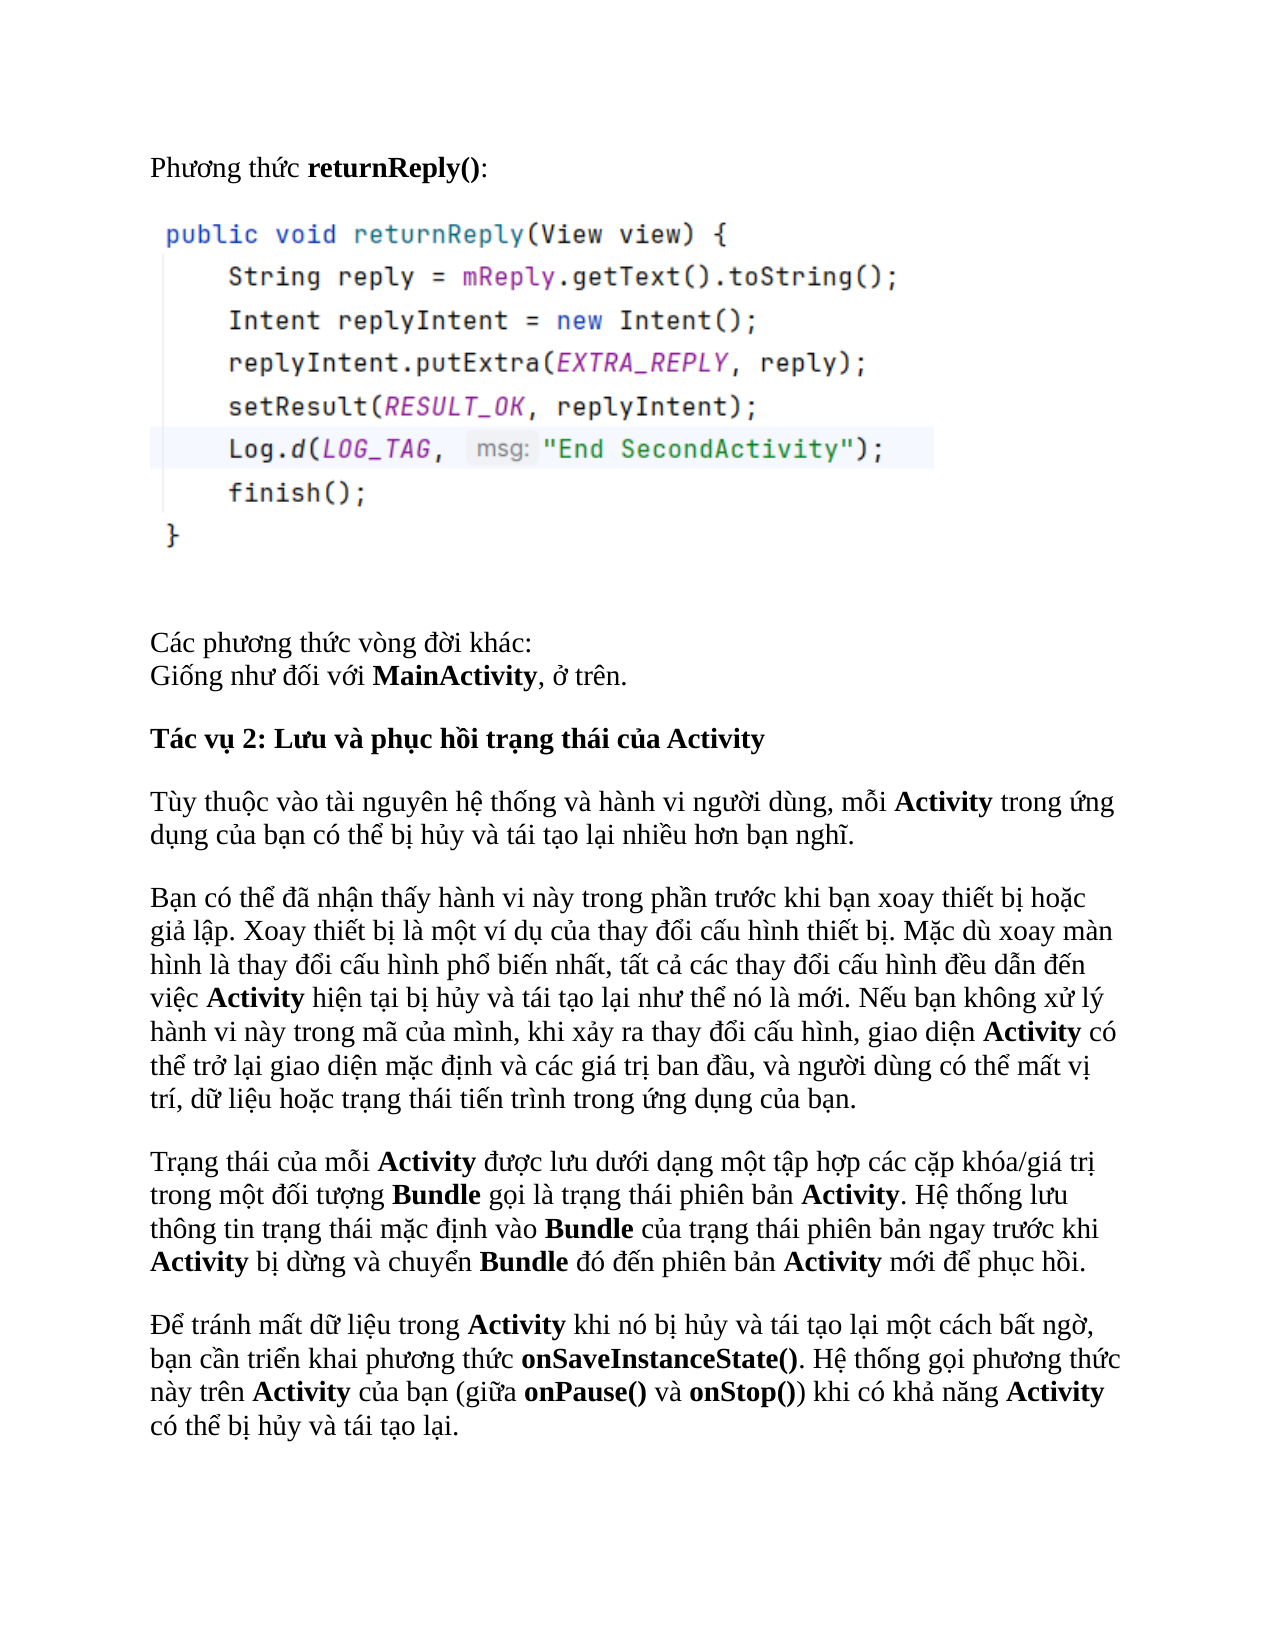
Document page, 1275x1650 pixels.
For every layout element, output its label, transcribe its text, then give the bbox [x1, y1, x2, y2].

text Tùy thuộc vào tài nguyên hệ thống và hành vi người dùng, mỗi Activity trong ứng dụng của bạn có thể bị hủy và tái tạo lại nhiều hơn bạn nghĩ. [150, 784, 1125, 851]
text Tác vụ 2: Lưu và phục hồi trạng thái của Activity [150, 721, 1125, 754]
text Để tránh mất dữ liệu trong Activity khi nó bị hủy và tái tạo lại một cách bất ngờ, bạn cần triển khai phương thức onSaveInstanceState(). Hệ thống gọi phương thức này trên Activity của bạn (giữa onPause() và onStop()) khi có khả năng Activity có thể bị hủy và tái tạo lại. [150, 1307, 1125, 1441]
picture [150, 212, 935, 596]
text Phương thức returnReply(): [150, 150, 1125, 183]
text Bạn có thể đã nhận thấy hành vi này trong phần trước khi bạn xoay thiết bị hoặc giả lập. Xoay thiết bị là một ví dụ của thay đổi cấu hình thiết bị. Mặc dù xoay màn hình là thay đổi cấu hình phổ biến nhất, tất cả các thay đổi cấu hình đều dẫn đến việc Activity hiện tại bị hủy và tái tạo lại như thể nó là mới. Nếu bạn không xử lý hành vi này trong mã của mình, khi xảy ra thay đổi cấu hình, giao diện Activity có thể trở lại giao diện mặc định và các giá trị ban đầu, và người dùng có thể mất vị trí, dữ liệu hoặc trạng thái tiến trình trong ứng dụng của bạn. [150, 880, 1125, 1115]
text Các phương thức vòng đời khác: Giống như đối với MainActivity, ở trên. [150, 625, 1125, 692]
text Trạng thái của mỗi Activity được lưu dưới dạng một tập hợp các cặp khóa/giá trị trong một đối tượng Bundle gọi là trạng thái phiên bản Activity. Hệ thống lưu thông tin trạng thái mặc định vào Bundle của trạng thái phiên bản ngay trước khi Activity bị dừng và chuyển Bundle đó đến phiên bản Activity mới để phục hồi. [150, 1144, 1125, 1278]
